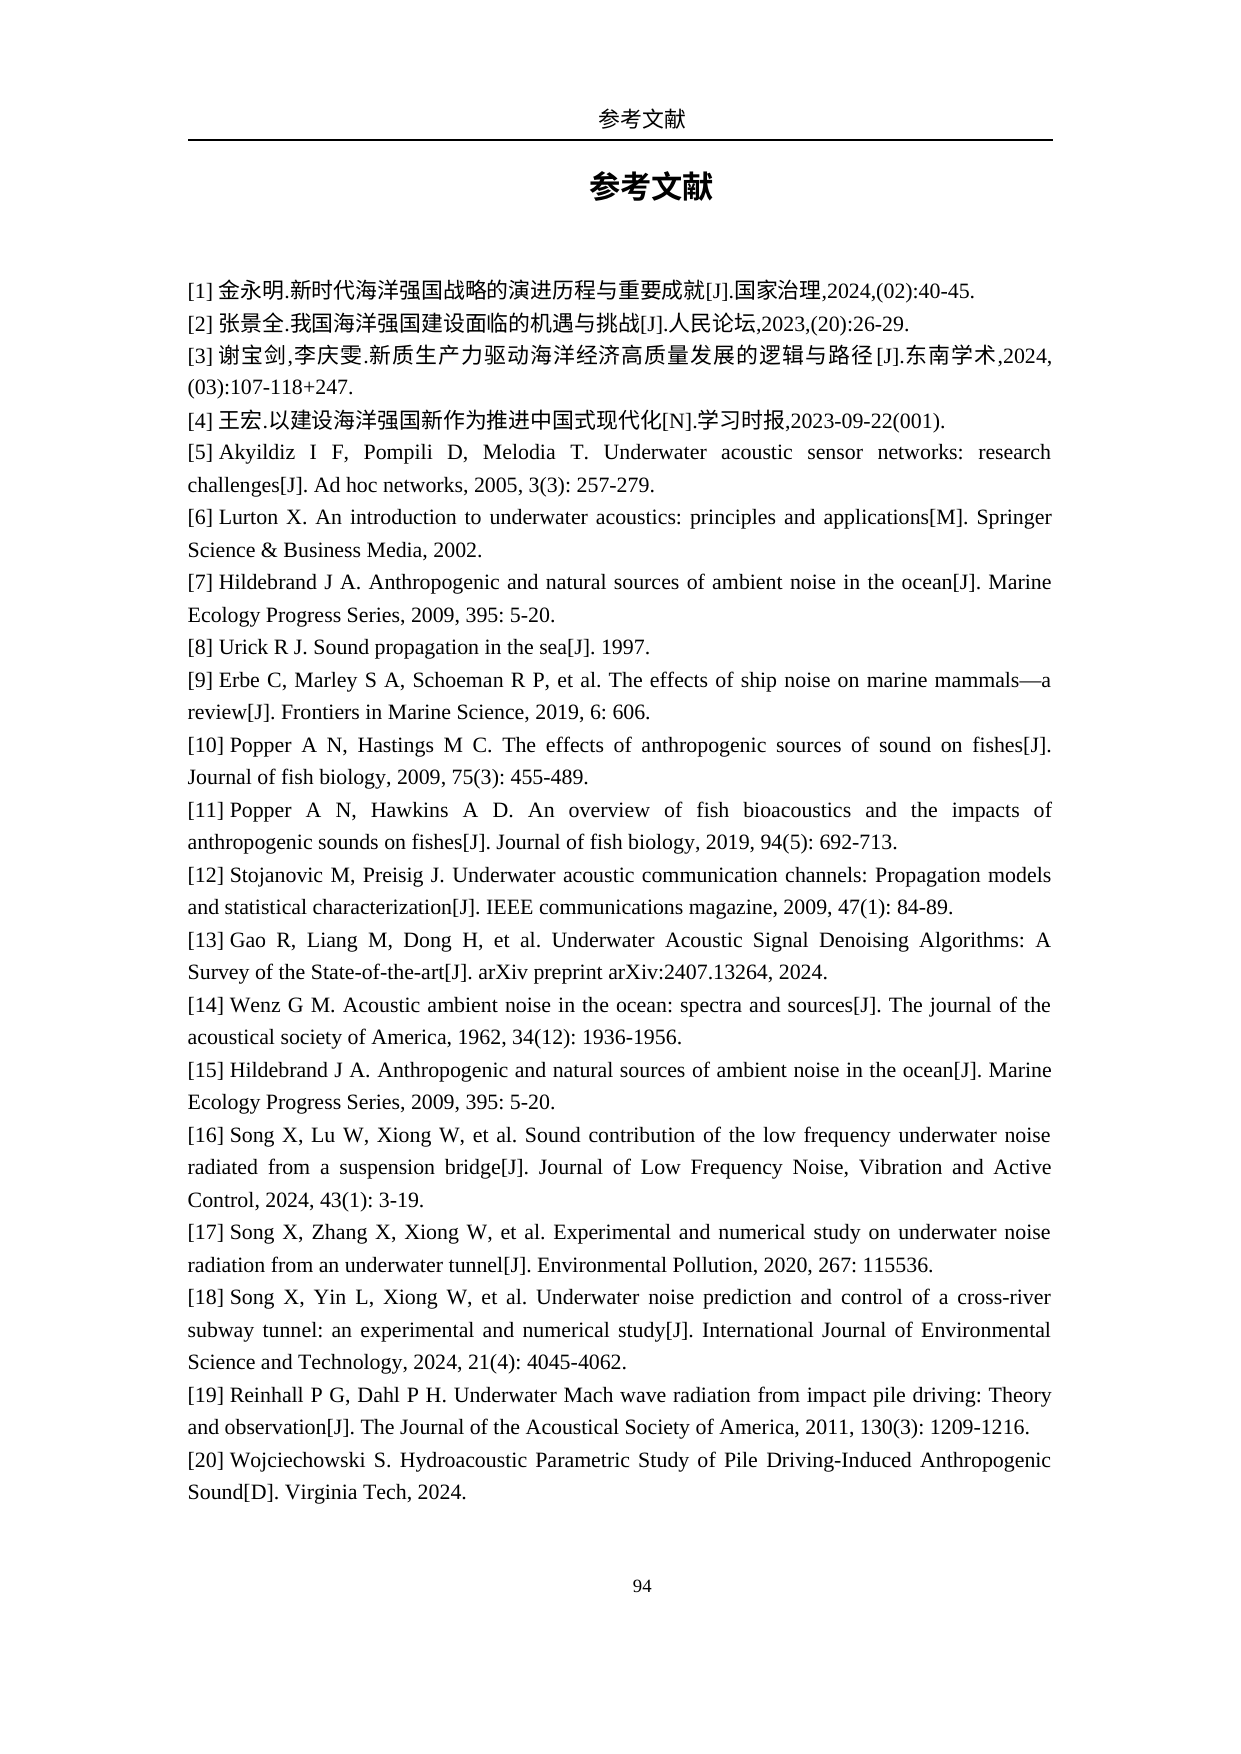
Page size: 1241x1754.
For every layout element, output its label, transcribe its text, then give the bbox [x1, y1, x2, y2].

list 金永明.新时代海洋强国战略的演进历程与重要成就[J].国家治理,2024,(02):40-45. [821, 273, 1053, 305]
list Song X, Lu W, Xiong W, et al. Sound contribution of the low frequency underwater noise radiated from a suspension bridge[J]. Journal of Low Frequency Noise, Vibration and Active Control, 2024, 43(1): 3-19. [187, 1118, 1053, 1215]
text 参考文献 [187, 153, 1053, 218]
list Akyildiz I F, Pompili D, Melodia T. Underwater acoustic sensor networks: research challenges[J]. Ad hoc networks, 2005, 3(3): 257-279. [187, 435, 1053, 500]
list Lurton X. An introduction to underwater acoustics: principles and applications[M]. Springer Science & Business Media, 2002. [187, 500, 1053, 565]
list Wenz G M. Acoustic ambient noise in the ocean: spectra and sources[J]. The journal of the acoustical society of America, 1962, 34(12): 1936-1956. [187, 988, 1053, 1053]
list Stojanovic M, Preisig J. Underwater acoustic communication channels: Propagation models and statistical characterization[J]. IEEE communications magazine, 2009, 47(1): 84-89. [187, 858, 1053, 923]
list 张景全.我国海洋强国建设面临的机遇与挑战[J].人民论坛,2023,(20):26-29. [187, 305, 1053, 338]
list Urick R J. Sound propagation in the sea[J]. 1997. [187, 630, 1053, 663]
list Erbe C, Marley S A, Schoeman R P, et al. The effects of ship noise on marine mammals—a review[J]. Frontiers in Marine Science, 2019, 6: 606. [187, 663, 1053, 728]
list Gao R, Liang M, Dong H, et al. Underwater Acoustic Signal Denoising Algorithms: A Survey of the State-of-the-art[J]. arXiv preprint arXiv:2407.13264, 2024. [187, 923, 1053, 988]
list Reinhall P G, Dahl P H. Underwater Mach wave radiation from impact pile driving: Theory and observation[J]. The Journal of the Acoustical Society of America, 2011, 130(3): 1209-1216. [187, 1378, 1053, 1443]
list Song X, Yin L, Xiong W, et al. Underwater noise prediction and control of a cross-river subway tunnel: an experimental and numerical study[J]. International Journal of Environmental Science and Technology, 2024, 21(4): 4045-4062. [187, 1280, 1053, 1378]
list Hildebrand J A. Anthropogenic and natural sources of ambient noise in the ocean[J]. Marine Ecology Progress Series, 2009, 395: 5-20. [187, 565, 1053, 630]
list 王宏.以建设海洋强国新作为推进中国式现代化[N].学习时报,2023-09-22(001). [785, 403, 1053, 435]
list Hildebrand J A. Anthropogenic and natural sources of ambient noise in the ocean[J]. Marine Ecology Progress Series, 2009, 395: 5-20. [187, 1053, 1053, 1118]
list 谢宝剑,李庆雯.新质生产力驱动海洋经济高质量发展的逻辑与路径[J].东南学术,2024,(03):107-118+247. [187, 338, 1053, 403]
list Popper A N, Hastings M C. The effects of anthropogenic sources of sound on fishes[J]. Journal of fish biology, 2009, 75(3): 455-489. [187, 728, 1053, 793]
list Popper A N, Hawkins A D. An overview of fish bioacoustics and the impacts of anthropogenic sounds on fishes[J]. Journal of fish biology, 2019, 94(5): 692-713. [187, 793, 1053, 858]
list Song X, Zhang X, Xiong W, et al. Experimental and numerical study on underwater noise radiation from an underwater tunnel[J]. Environmental Pollution, 2020, 267: 115536. [187, 1215, 1053, 1280]
list Wojciechowski S. Hydroacoustic Parametric Study of Pile Driving-Induced Anthropogenic Sound[D]. Virginia Tech, 2024. [187, 1443, 1053, 1508]
